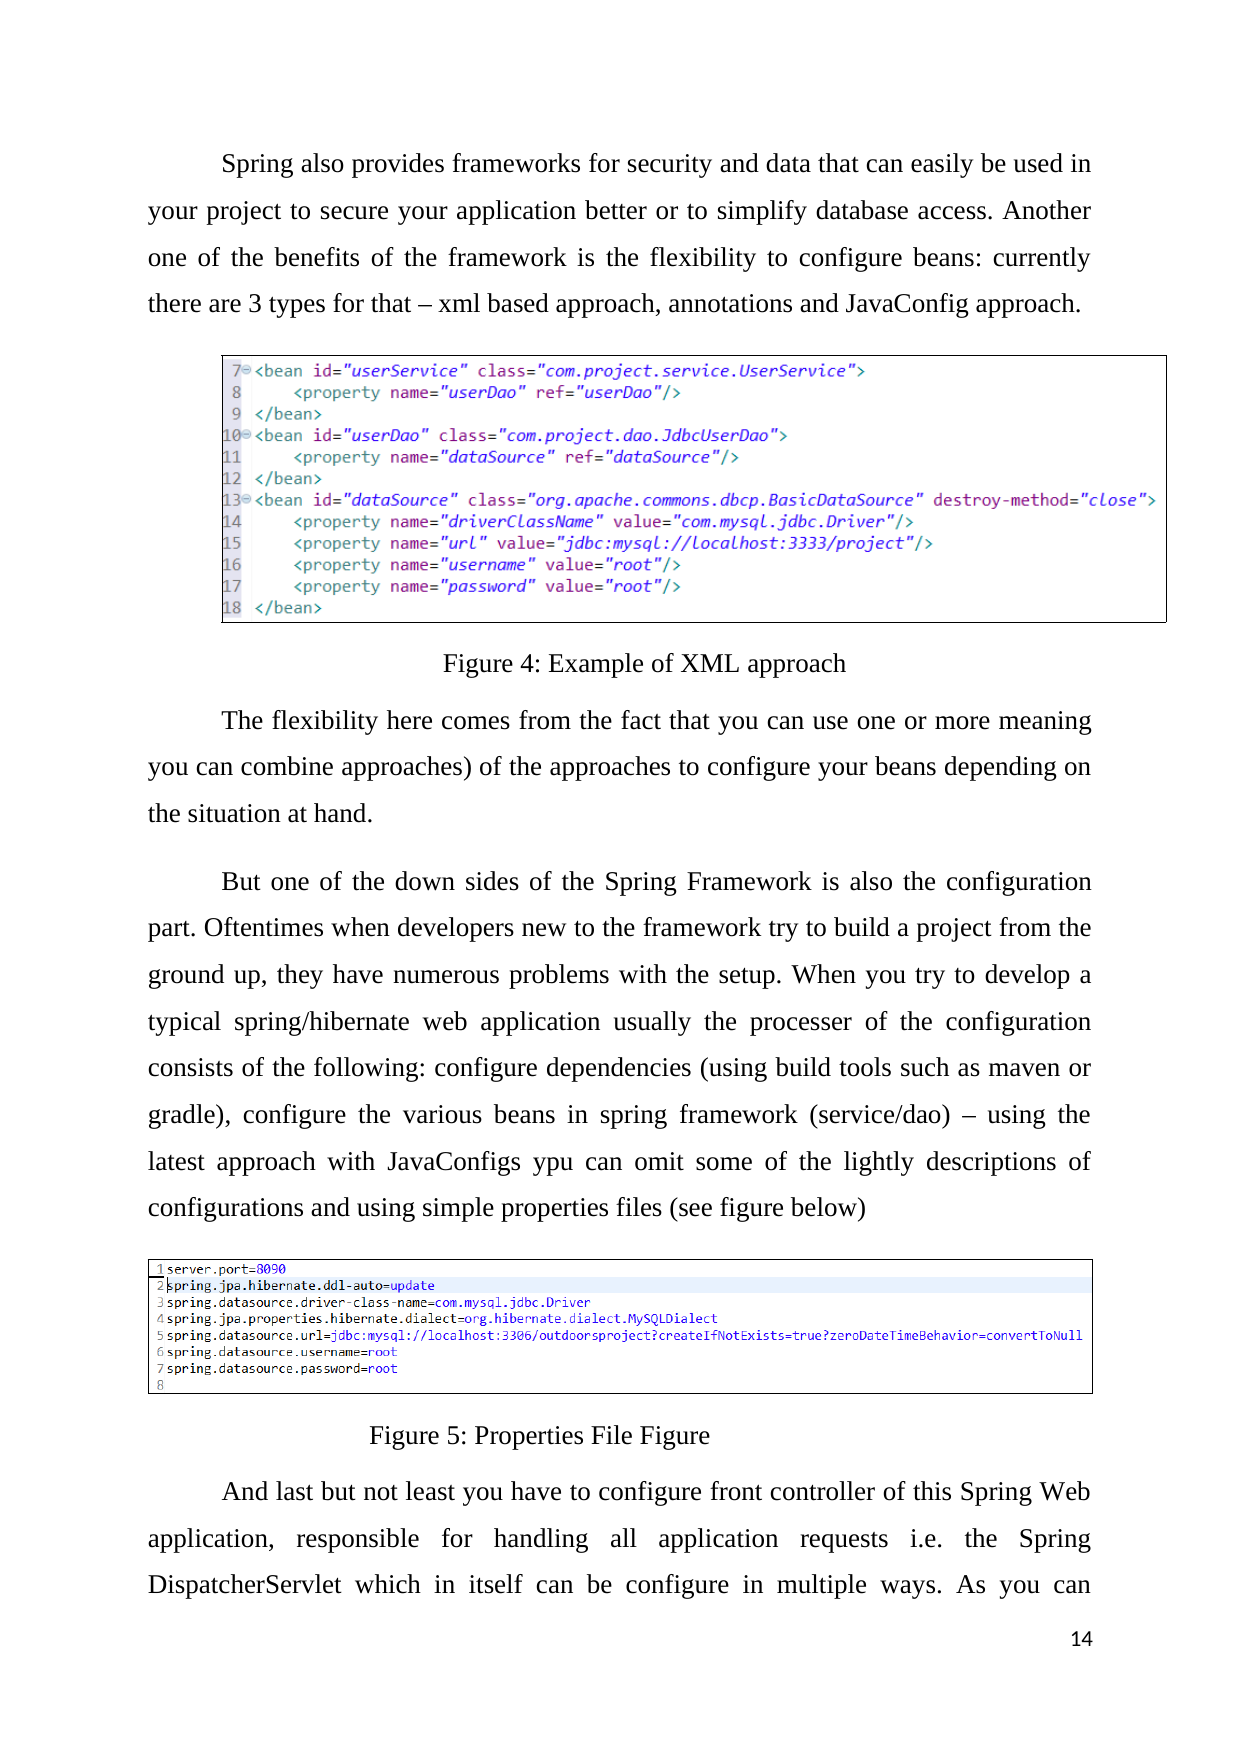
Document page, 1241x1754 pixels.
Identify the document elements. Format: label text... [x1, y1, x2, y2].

text The flexibility here comes from the fact that you can use one or more meaning you can combine approaches) of the approaches to configure your beans depending on the situation at hand. [148, 704, 1093, 828]
text Spring also provides frameworks for security and data that can easily be used in your project to secure your application better or to simplify database access. Another one of the benefits of the framework is the flexibility to configure beans: currently there are 3 types for that – xml based approach, annotations and JavaConfig approach. [148, 148, 1093, 319]
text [148, 1475, 1093, 1600]
picture [149, 1260, 1092, 1393]
text Figure 4: Example of XML approach [148, 647, 1093, 678]
text Figure 5: Properties File Figure [148, 1419, 1093, 1450]
text But one of the down sides of the Spring Framework is also the configuration part. Oftentimes when developers new to the framework try to build a project from the ground up, they have numerous problems with the setup. When you try to develop a typical spring/hibernate web application usually the processer of the configuration consists of the following: configure dependencies (using build tools such as maven or gradle), configure the various beans in spring framework (service/dao) – using the latest approach with JavaConfigs ypu can omit some of the lightly descriptions of configurations and using simple properties files (see figure below) [148, 865, 1093, 1222]
picture [223, 356, 1166, 622]
